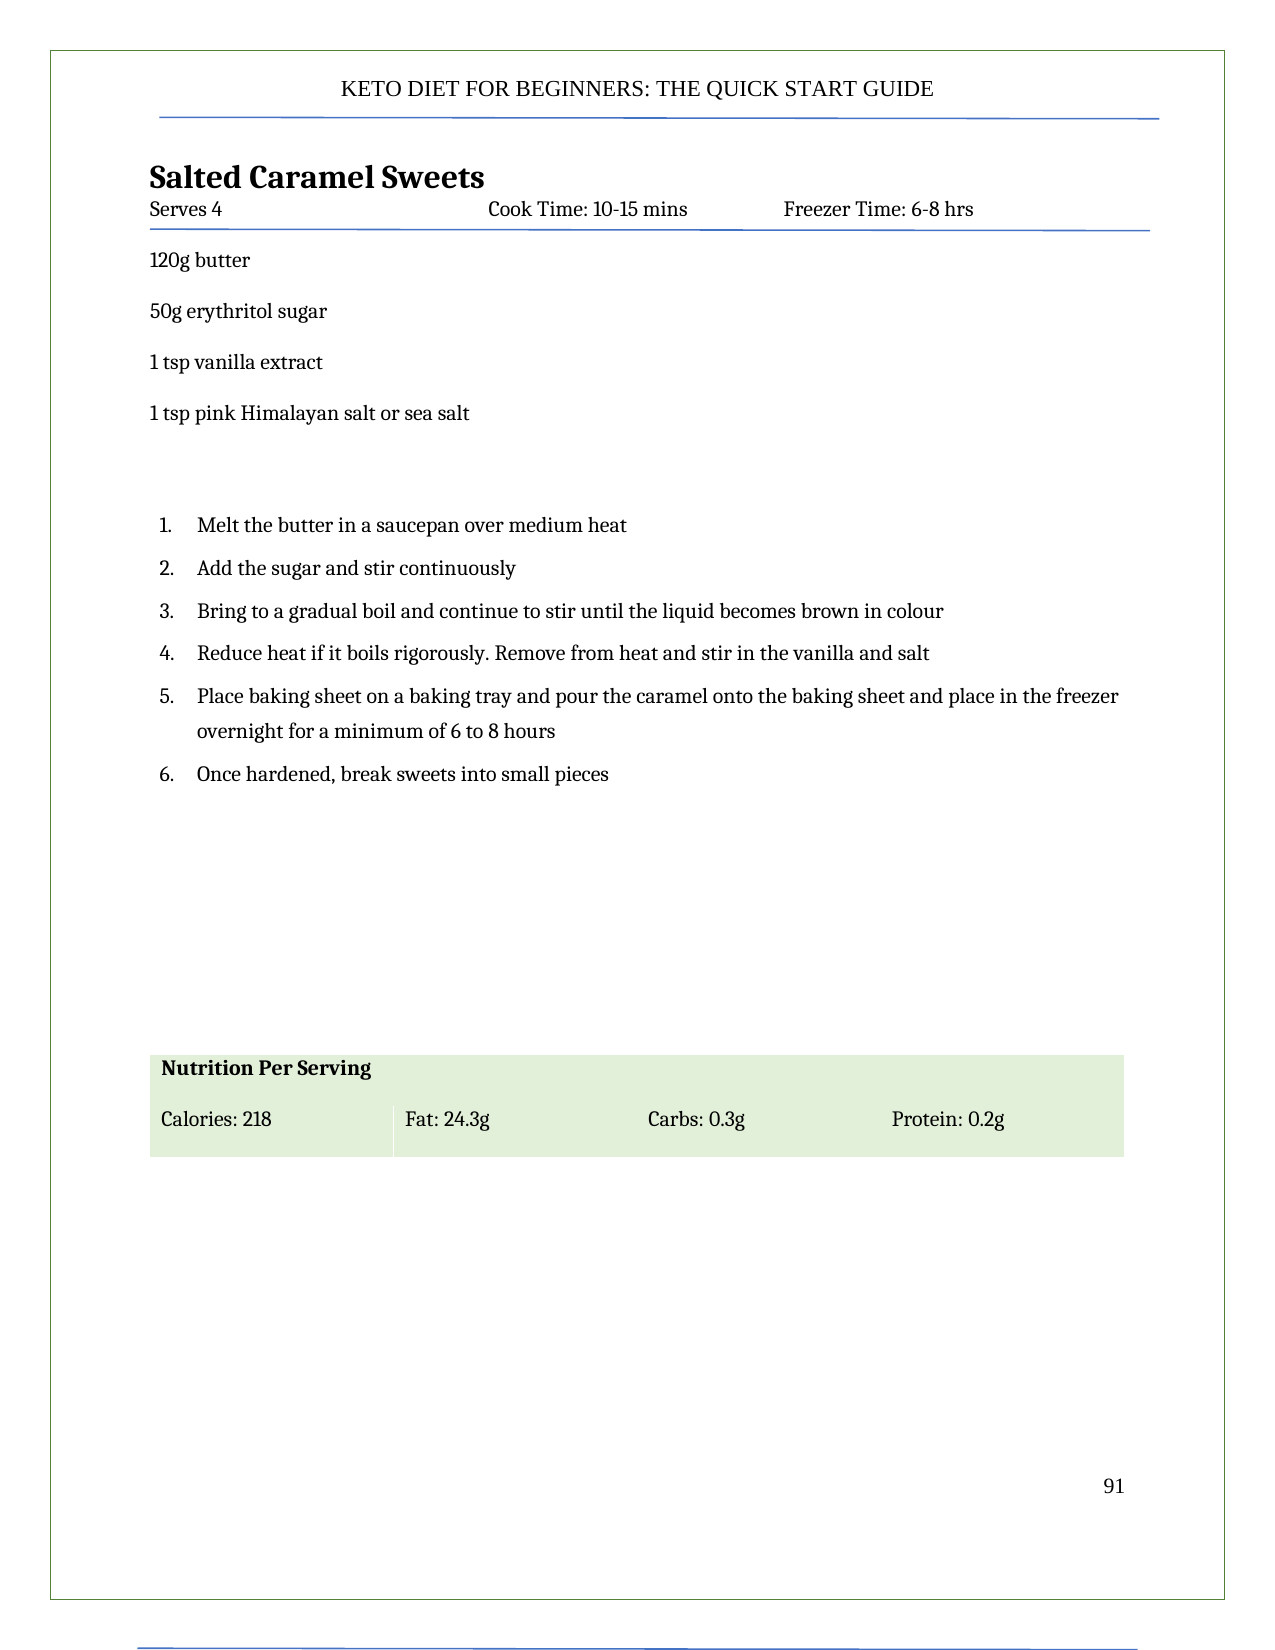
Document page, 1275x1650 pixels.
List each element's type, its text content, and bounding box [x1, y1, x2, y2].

table_cell Protein: 0.2g [880, 1106, 1124, 1157]
table_cell Fat: 24.3g [394, 1106, 637, 1157]
list Melt the butter in a saucepan over medium heat [159, 503, 1125, 538]
table_header Nutrition Per Serving [150, 1055, 1124, 1106]
text 1 tsp pink Himalayan salt or sea salt [150, 401, 1125, 426]
list Once hardened, break sweets into small pieces [159, 752, 1125, 787]
text 120g butter [150, 248, 1125, 273]
subtitle Salted Caramel Sweets [150, 158, 1125, 197]
text 1 tsp vanilla extract [150, 350, 1125, 375]
table_cell Carbs: 0.3g [637, 1106, 880, 1157]
list Reduce heat if it boils rigorously. Remove from heat and stir in the vanilla and salt [159, 631, 1125, 666]
table_cell Calories: 218 [150, 1106, 393, 1157]
text 50g erythritol sugar [150, 299, 1125, 324]
list Add the sugar and stir continuously [159, 546, 1125, 581]
list Bring to a gradual boil and continue to stir until the liquid becomes brown in colour [159, 588, 1125, 623]
list Place baking sheet on a baking tray and pour the caramel onto the baking sheet and place in the freezer overnight for a minimum of 6 to 8 hours [159, 674, 1125, 744]
text Serves 4 Cook Time: 10-15 mins Freezer Time: 6-8 hrs [150, 197, 1125, 222]
